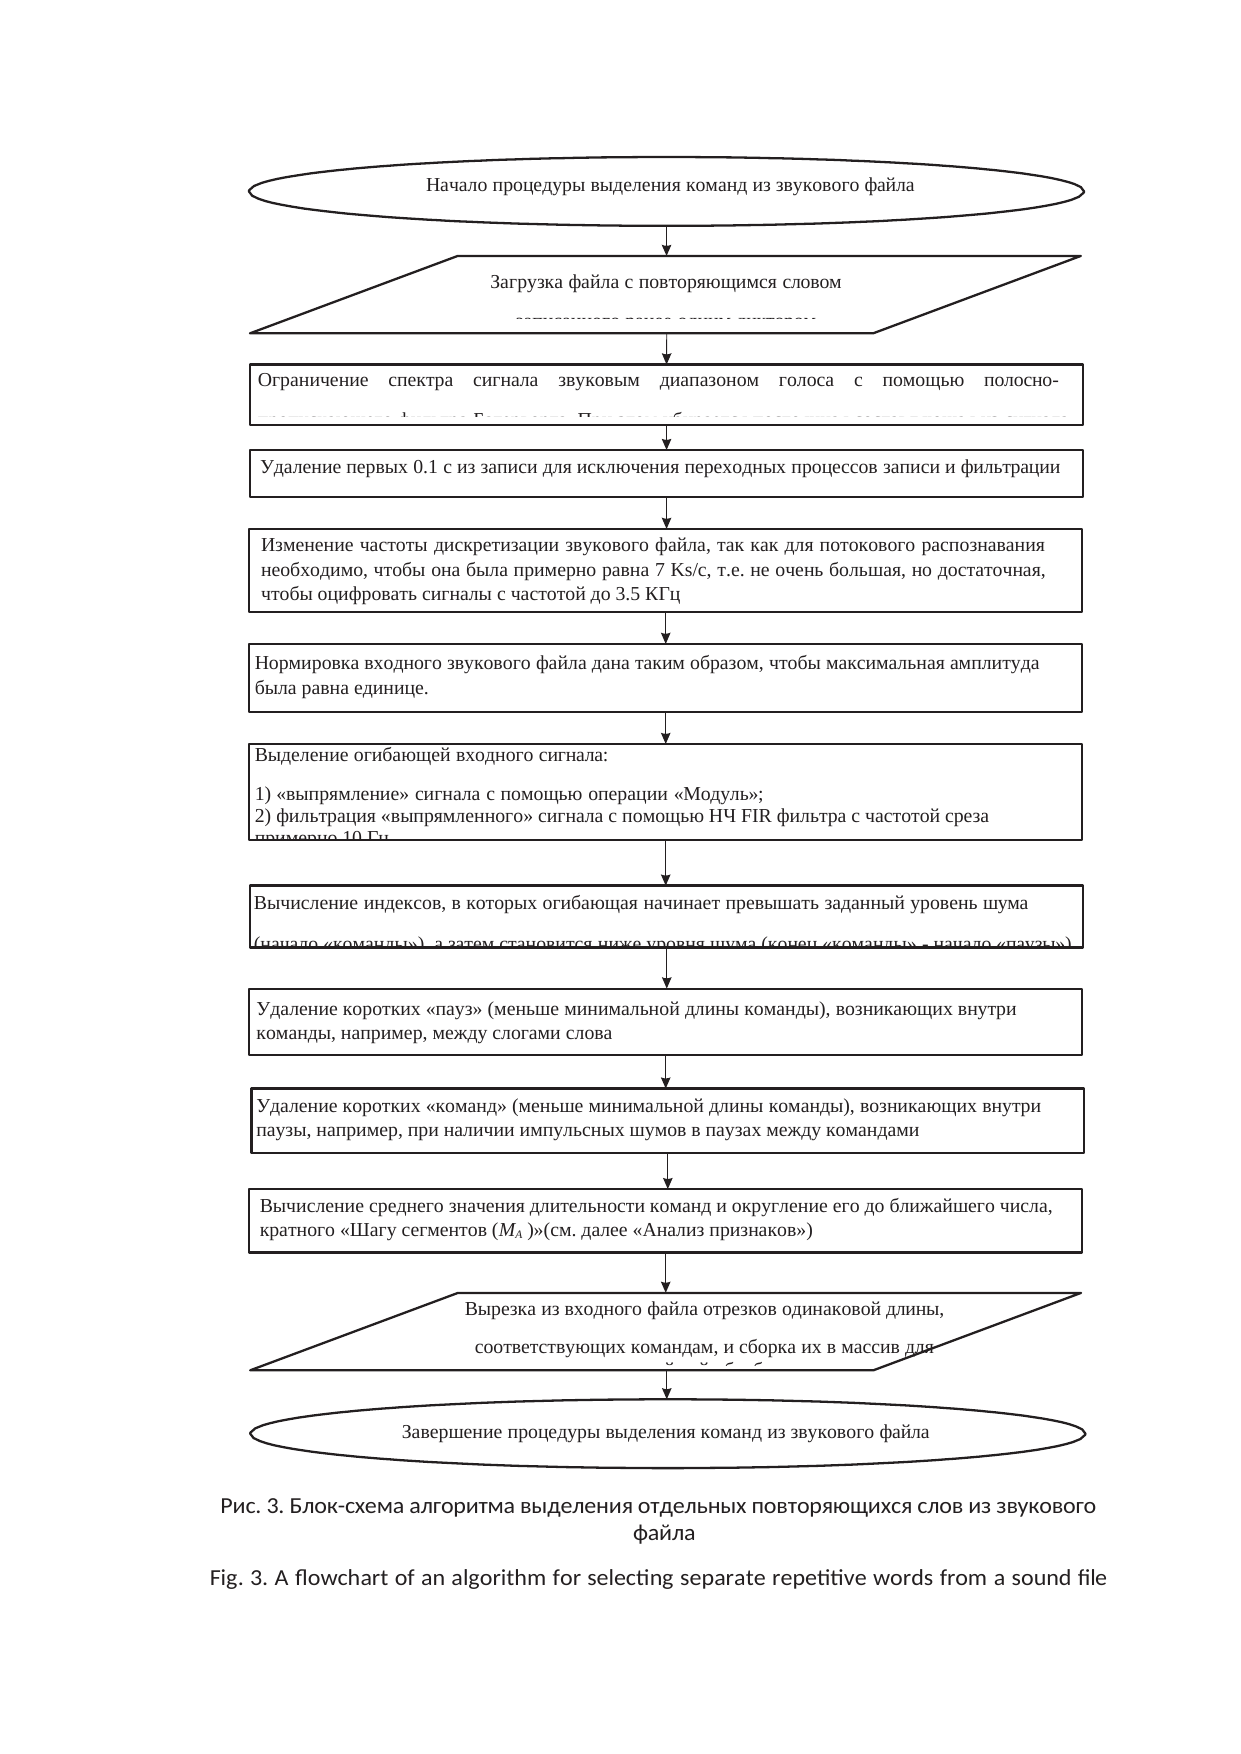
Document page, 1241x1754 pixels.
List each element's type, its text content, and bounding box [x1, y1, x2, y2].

text Fig. 3. A flowchart of an algorithm for selecting separate repetitive words from a sound file [209, 1563, 1148, 1591]
text Рис. 3. Блок-схема алгоритма выделения отдельных повторяющихся слов из звукового файла [220, 1492, 1148, 1547]
